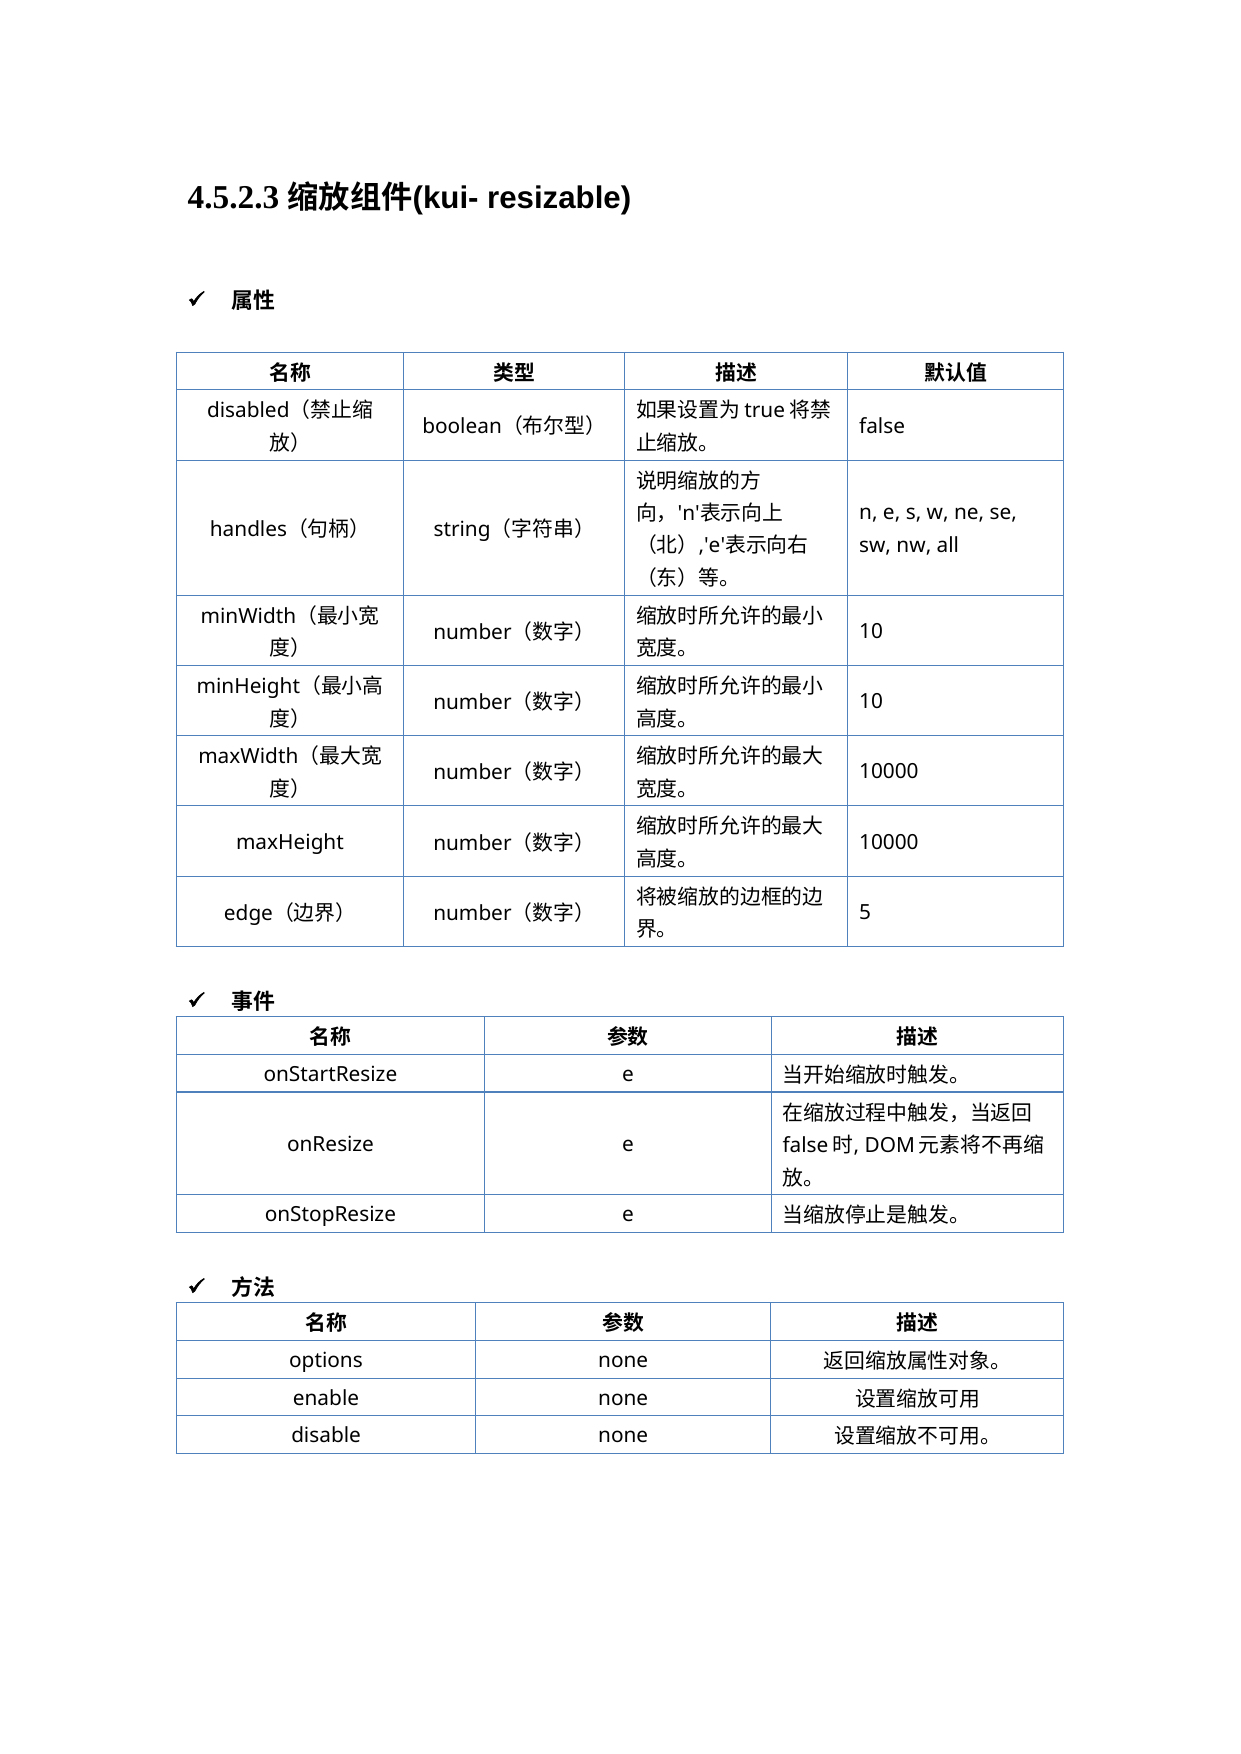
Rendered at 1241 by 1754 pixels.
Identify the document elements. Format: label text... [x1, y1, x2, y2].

table_cell 返回缩放属性对象。 [771, 1341, 1063, 1377]
table_header 参数 [485, 1017, 771, 1054]
table_cell number（数字） [404, 736, 624, 805]
table_cell 说明缩放的方向，'n'表示向上（北）,'e'表示向右（东）等。 [625, 461, 847, 595]
table_cell disable [177, 1416, 475, 1453]
table_cell onStopResize [177, 1195, 484, 1232]
table_cell maxWidth（最大宽度） [177, 736, 403, 805]
table_header 类型 [404, 353, 624, 389]
table_cell 设置缩放可用 [771, 1379, 1063, 1415]
table_header 名称 [177, 1303, 475, 1340]
table_cell onResize [177, 1093, 484, 1194]
table_cell none [476, 1341, 770, 1377]
table_header 描述 [771, 1303, 1063, 1340]
table_cell maxHeight [177, 806, 403, 876]
table_header 描述 [625, 353, 847, 389]
table_cell none [476, 1416, 770, 1453]
table_cell 当开始缩放时触发。 [772, 1055, 1063, 1091]
table_cell 10000 [848, 806, 1063, 876]
table_cell 10 [848, 666, 1063, 735]
table_cell onStartResize [177, 1055, 484, 1091]
table_cell 设置缩放不可用。 [771, 1416, 1063, 1453]
table_cell 缩放时所允许的最小宽度。 [625, 596, 847, 665]
table_cell e [485, 1055, 771, 1091]
table_cell e [485, 1195, 771, 1232]
list 事件 [187, 983, 1053, 1016]
table_cell 10 [848, 596, 1063, 665]
table_cell minWidth（最小宽度） [177, 596, 403, 665]
table_cell 缩放时所允许的最大高度。 [625, 806, 847, 876]
table_header 默认值 [848, 353, 1063, 389]
table_header 名称 [177, 353, 403, 389]
table_cell 当缩放停止是触发。 [772, 1195, 1063, 1232]
table_cell handles（句柄） [177, 461, 403, 595]
subtitle 缩放组件(kui- resizable) [187, 162, 1053, 227]
table_cell 5 [848, 877, 1063, 946]
table_cell 缩放时所允许的最大宽度。 [625, 736, 847, 805]
table_cell enable [177, 1379, 475, 1415]
table_cell false [848, 390, 1063, 459]
table_header 描述 [772, 1017, 1063, 1054]
table_cell boolean（布尔型） [404, 390, 624, 459]
table_cell edge（边界） [177, 877, 403, 946]
table_cell number（数字） [404, 666, 624, 735]
table_cell minHeight（最小高度） [177, 666, 403, 735]
table_cell 如果设置为true将禁止缩放。 [625, 390, 847, 459]
table_cell e [485, 1093, 771, 1194]
table_cell 10000 [848, 736, 1063, 805]
table_cell number（数字） [404, 877, 624, 946]
table_cell options [177, 1341, 475, 1377]
table_cell n, e, s, w, ne, se, sw, nw, all [848, 461, 1063, 595]
table_cell 在缩放过程中触发，当返回false时, DOM元素将不再缩放。 [772, 1093, 1063, 1194]
table_cell 缩放时所允许的最小高度。 [625, 666, 847, 735]
table_cell number（数字） [404, 596, 624, 665]
table_cell none [476, 1379, 770, 1415]
table_cell number（数字） [404, 806, 624, 876]
list 属性 [187, 282, 1053, 315]
table_header 名称 [177, 1017, 484, 1054]
list 方法 [187, 1269, 1053, 1302]
table_header 参数 [476, 1303, 770, 1340]
table_cell string（字符串） [404, 461, 624, 595]
table_cell 将被缩放的边框的边界。 [625, 877, 847, 946]
table_cell disabled（禁止缩放） [177, 390, 403, 459]
